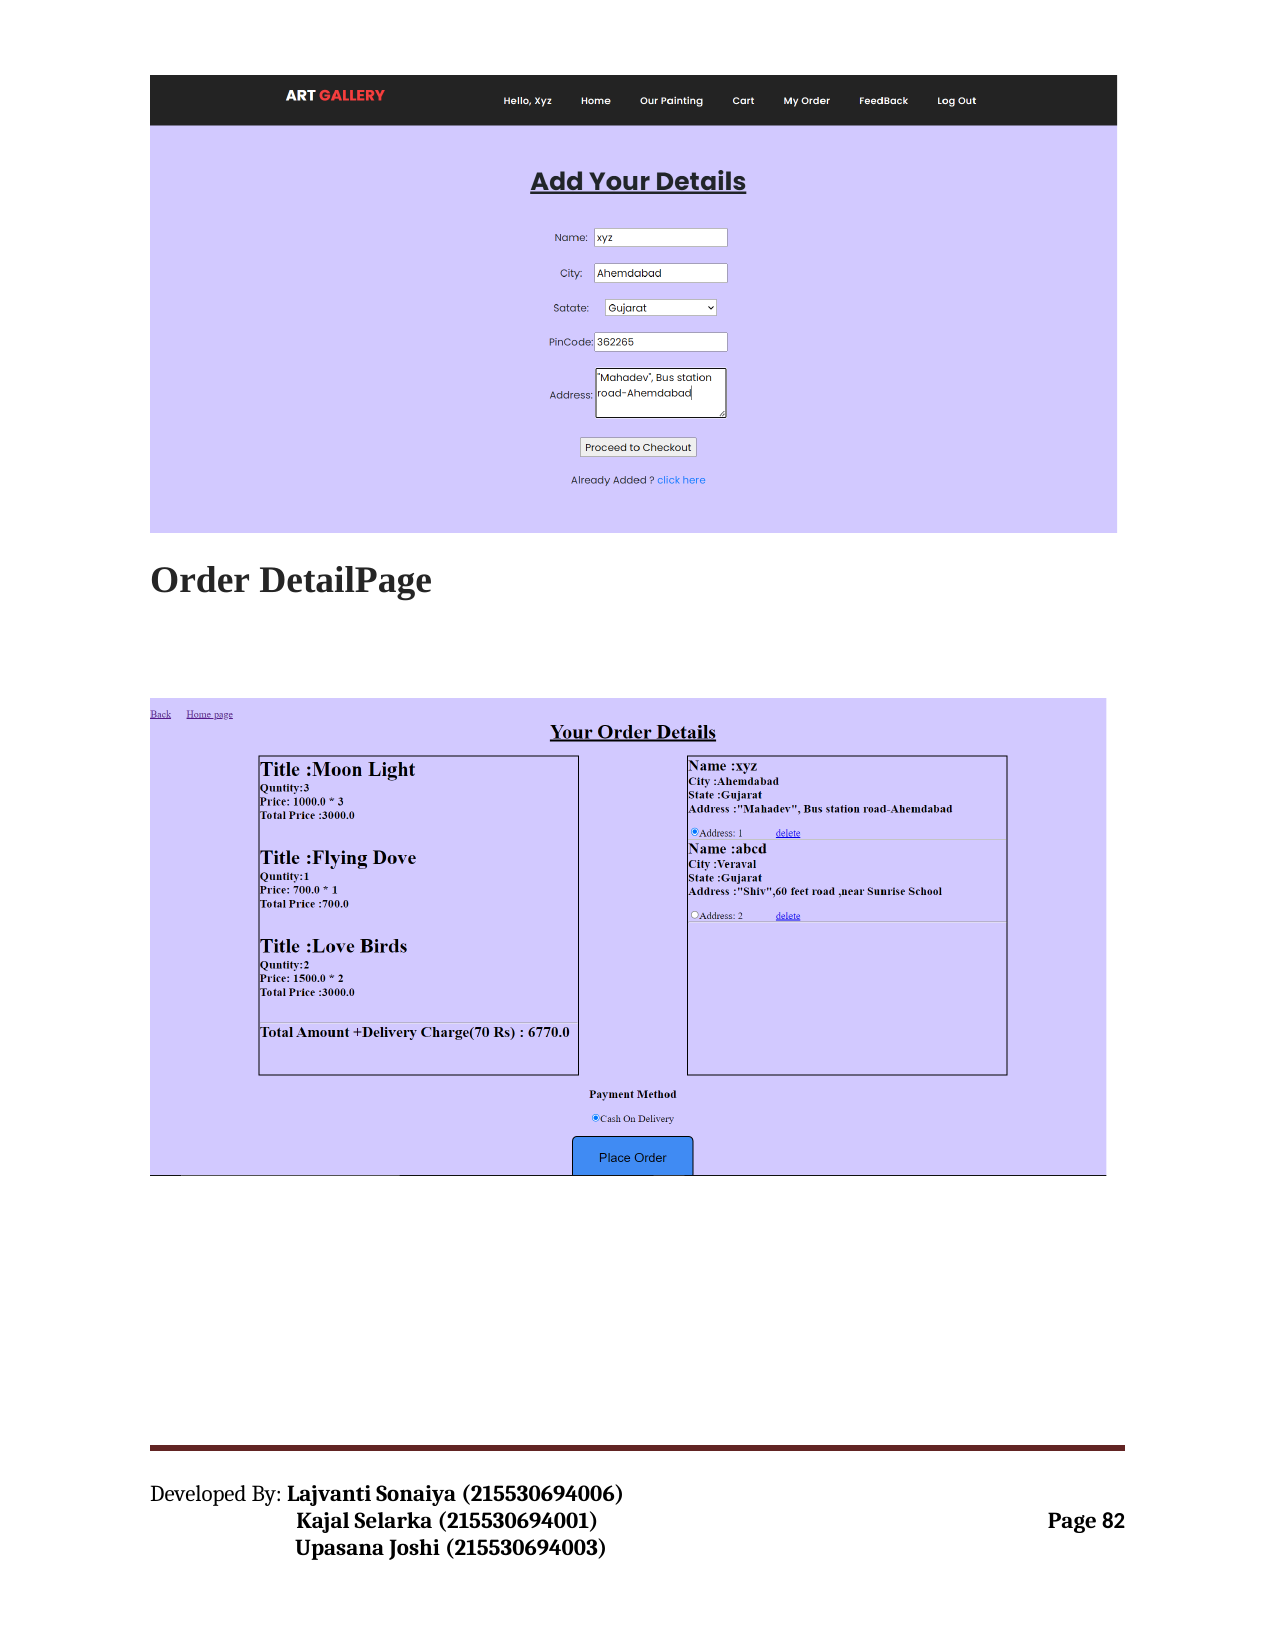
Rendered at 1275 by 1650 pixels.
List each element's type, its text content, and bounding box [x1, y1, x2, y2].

picture [150, 698, 1107, 1176]
picture [150, 75, 1118, 533]
text Order DetailPage [150, 558, 1125, 601]
